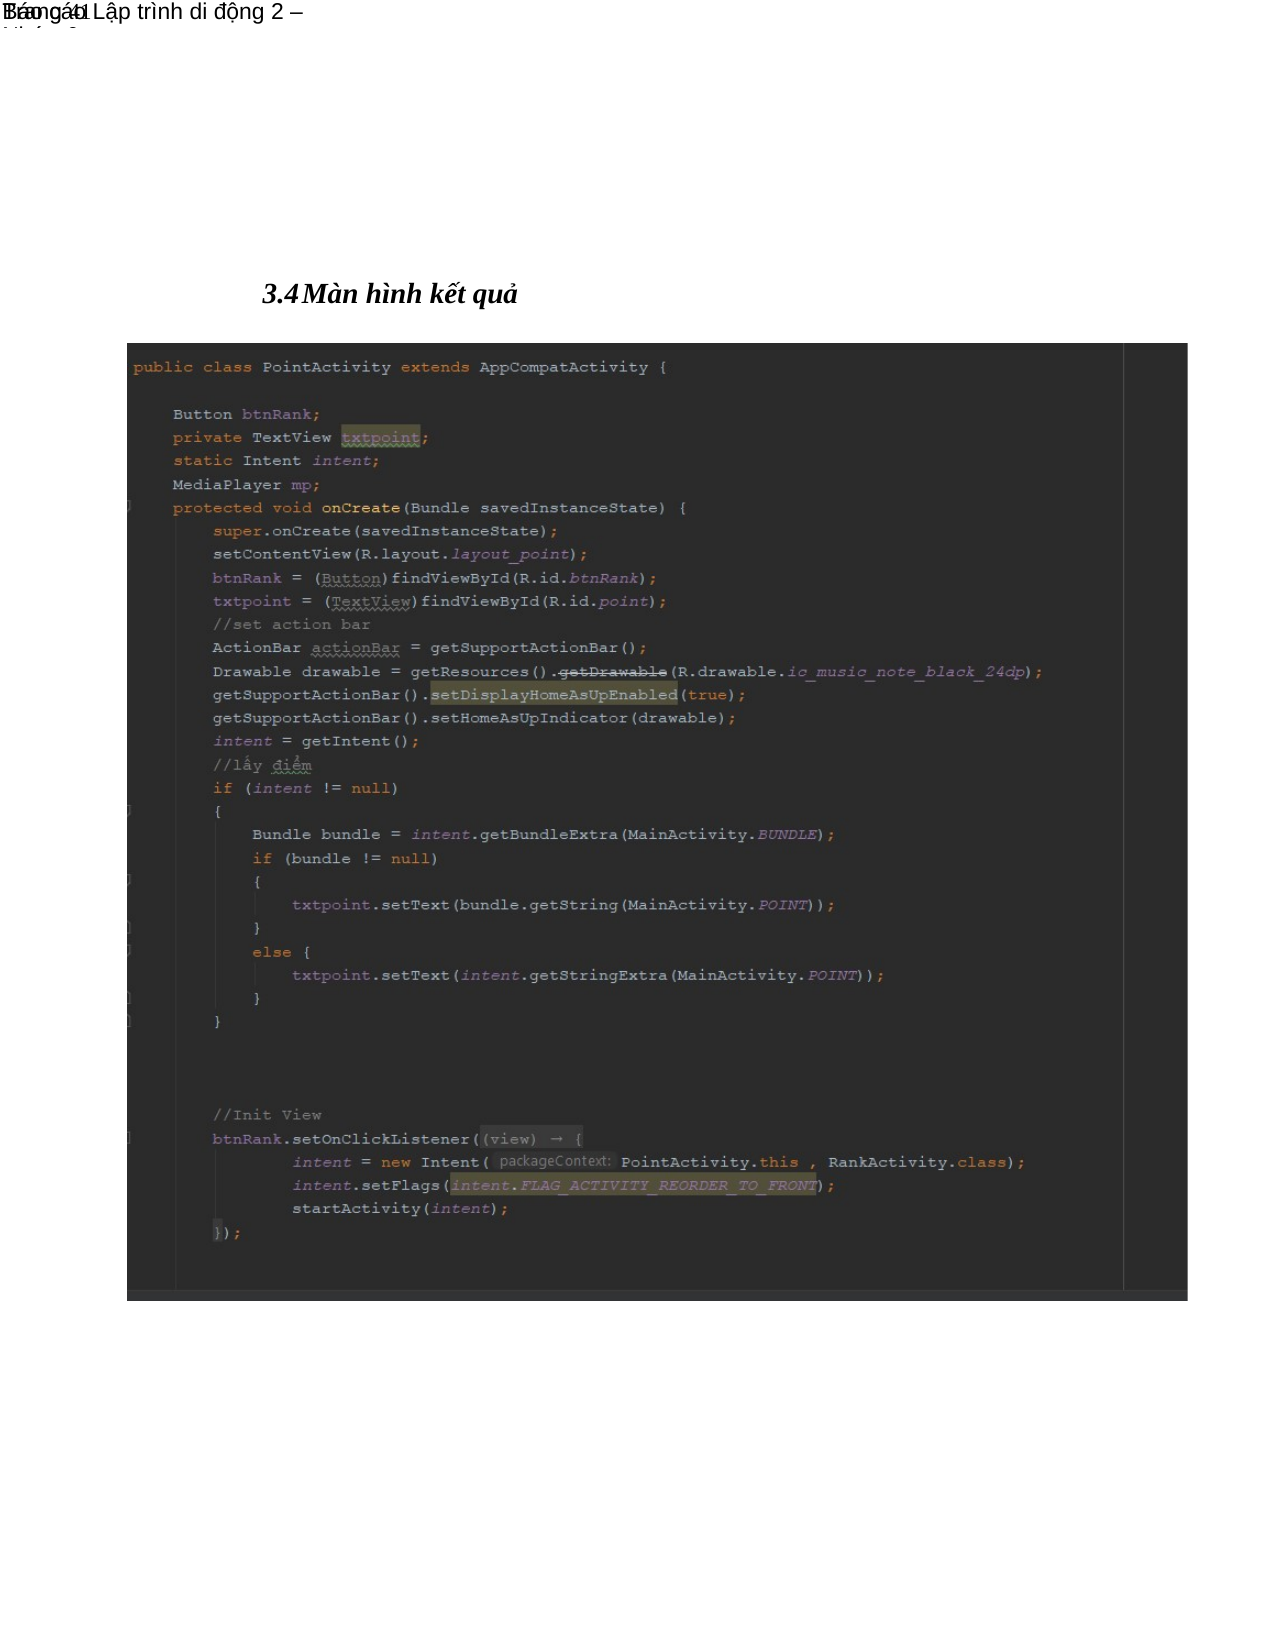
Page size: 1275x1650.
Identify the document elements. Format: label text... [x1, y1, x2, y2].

subtitle Màn hình kết quả [262, 276, 1187, 310]
picture [127, 343, 1188, 1301]
